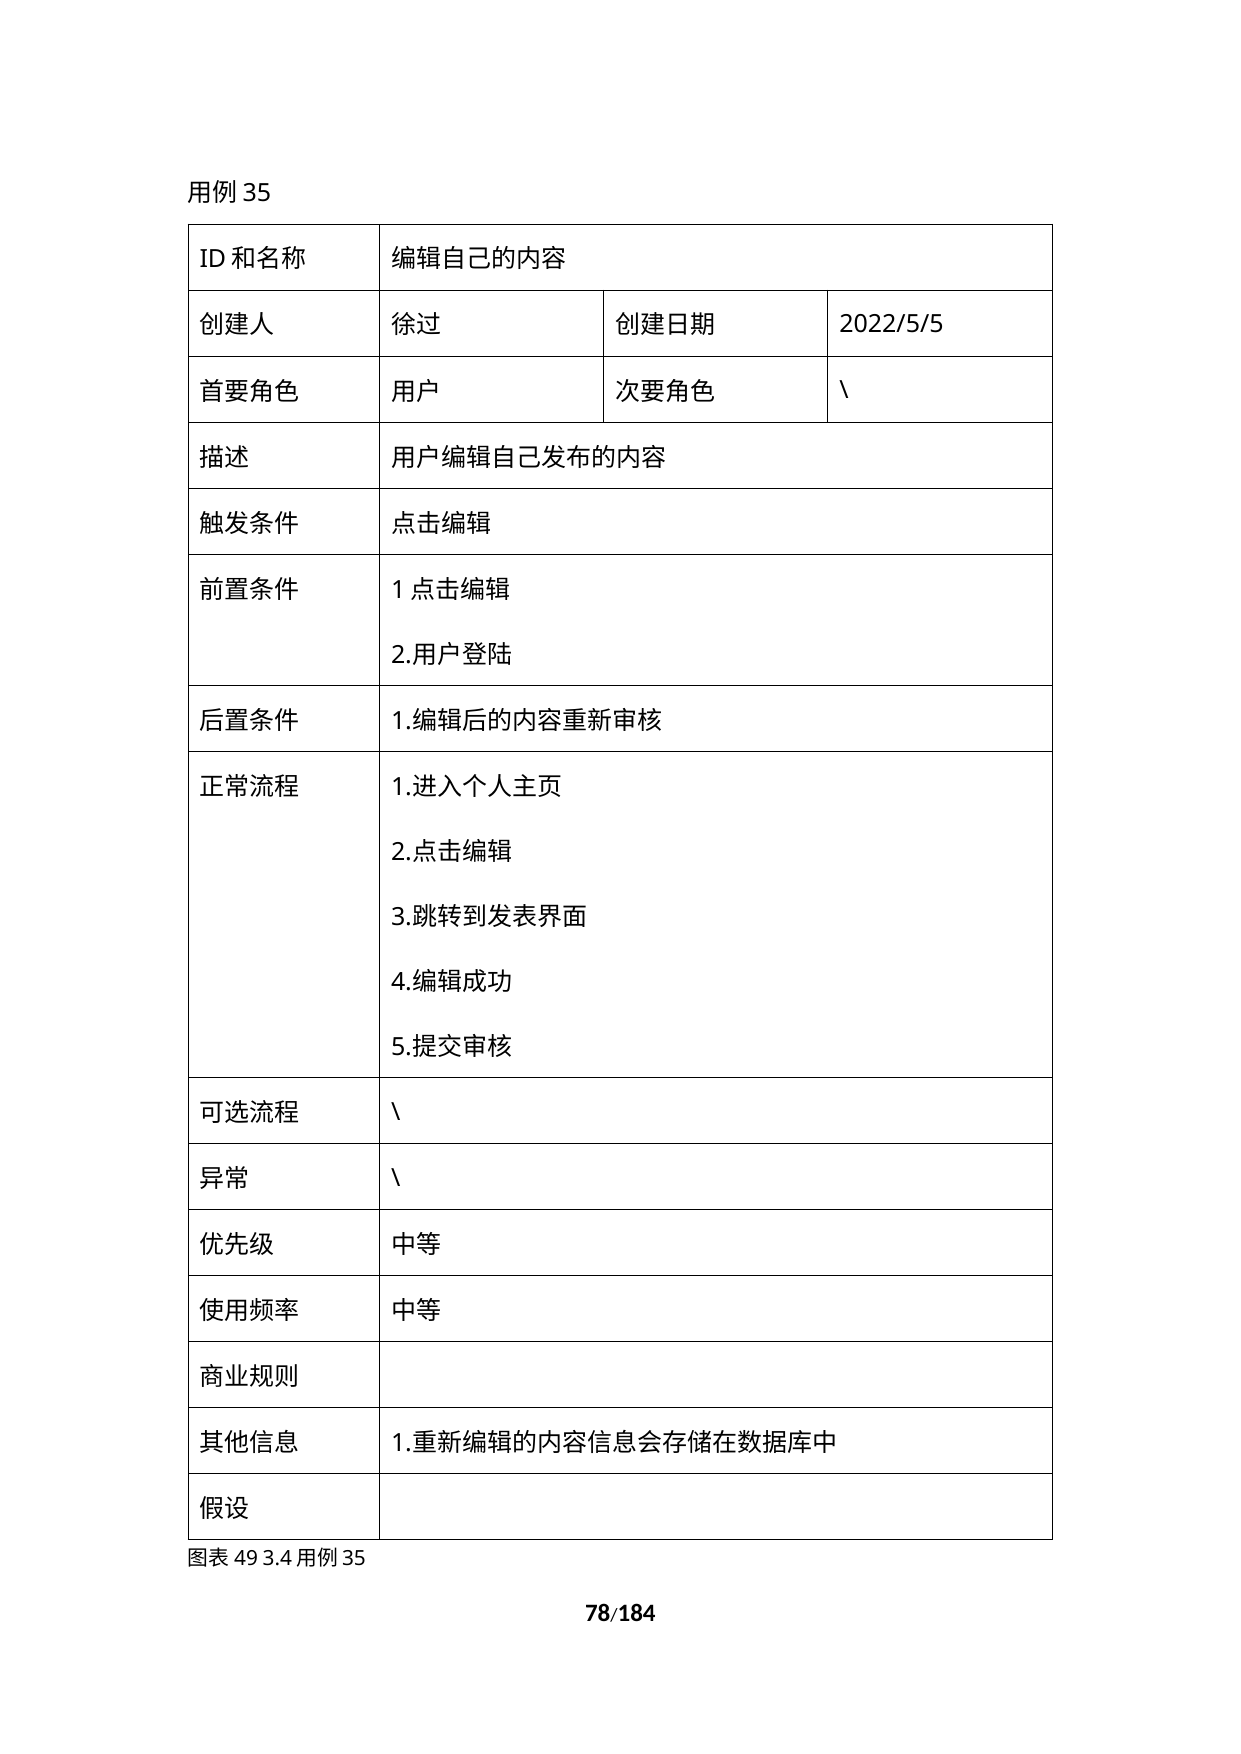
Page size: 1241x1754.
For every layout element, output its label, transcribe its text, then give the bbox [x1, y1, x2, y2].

table_cell 使用频率 [189, 1276, 379, 1341]
table_cell \ [380, 1078, 1052, 1143]
table_cell 优先级 [189, 1210, 379, 1275]
table_cell 异常 [189, 1144, 379, 1209]
table_header 编辑自己的内容 [380, 225, 1052, 289]
table_cell 1.编辑后的内容重新审核 [380, 686, 1052, 751]
table_cell [380, 1342, 1052, 1407]
table_cell 创建日期 [604, 291, 827, 356]
table_cell 中等 [380, 1276, 1052, 1341]
table_cell 徐过 [380, 291, 603, 356]
table_cell 描述 [189, 423, 379, 488]
table_cell 1.重新编辑的内容信息会存储在数据库中 [380, 1408, 1052, 1473]
table_cell 创建人 [189, 291, 379, 356]
table_cell 1.进入个人主页 2.点击编辑 3.跳转到发表界面 4.编辑成功 5.提交审核 [380, 752, 1052, 1077]
table_cell 次要角色 [604, 357, 827, 422]
text 图表 49 3.4用例35 [187, 1540, 1053, 1573]
table_cell 1点击编辑 2.用户登陆 [380, 555, 1052, 685]
table_cell [380, 1474, 1052, 1539]
text 用例35 [187, 158, 1053, 223]
table_cell 正常流程 [189, 752, 379, 1077]
table_cell 点击编辑 [380, 489, 1052, 554]
table_cell 用户编辑自己发布的内容 [380, 423, 1052, 488]
table_header ID和名称 [189, 225, 379, 289]
table_cell \ [380, 1144, 1052, 1209]
table_cell 商业规则 [189, 1342, 379, 1407]
table_cell 触发条件 [189, 489, 379, 554]
table_cell 前置条件 [189, 555, 379, 685]
table_cell 中等 [380, 1210, 1052, 1275]
table_cell 2022/5/5 [828, 291, 1052, 356]
table_cell \ [828, 357, 1052, 422]
table_cell 后置条件 [189, 686, 379, 751]
table_cell 假设 [189, 1474, 379, 1539]
table_cell 用户 [380, 357, 603, 422]
table_cell 其他信息 [189, 1408, 379, 1473]
table_cell 可选流程 [189, 1078, 379, 1143]
table_cell 首要角色 [189, 357, 379, 422]
